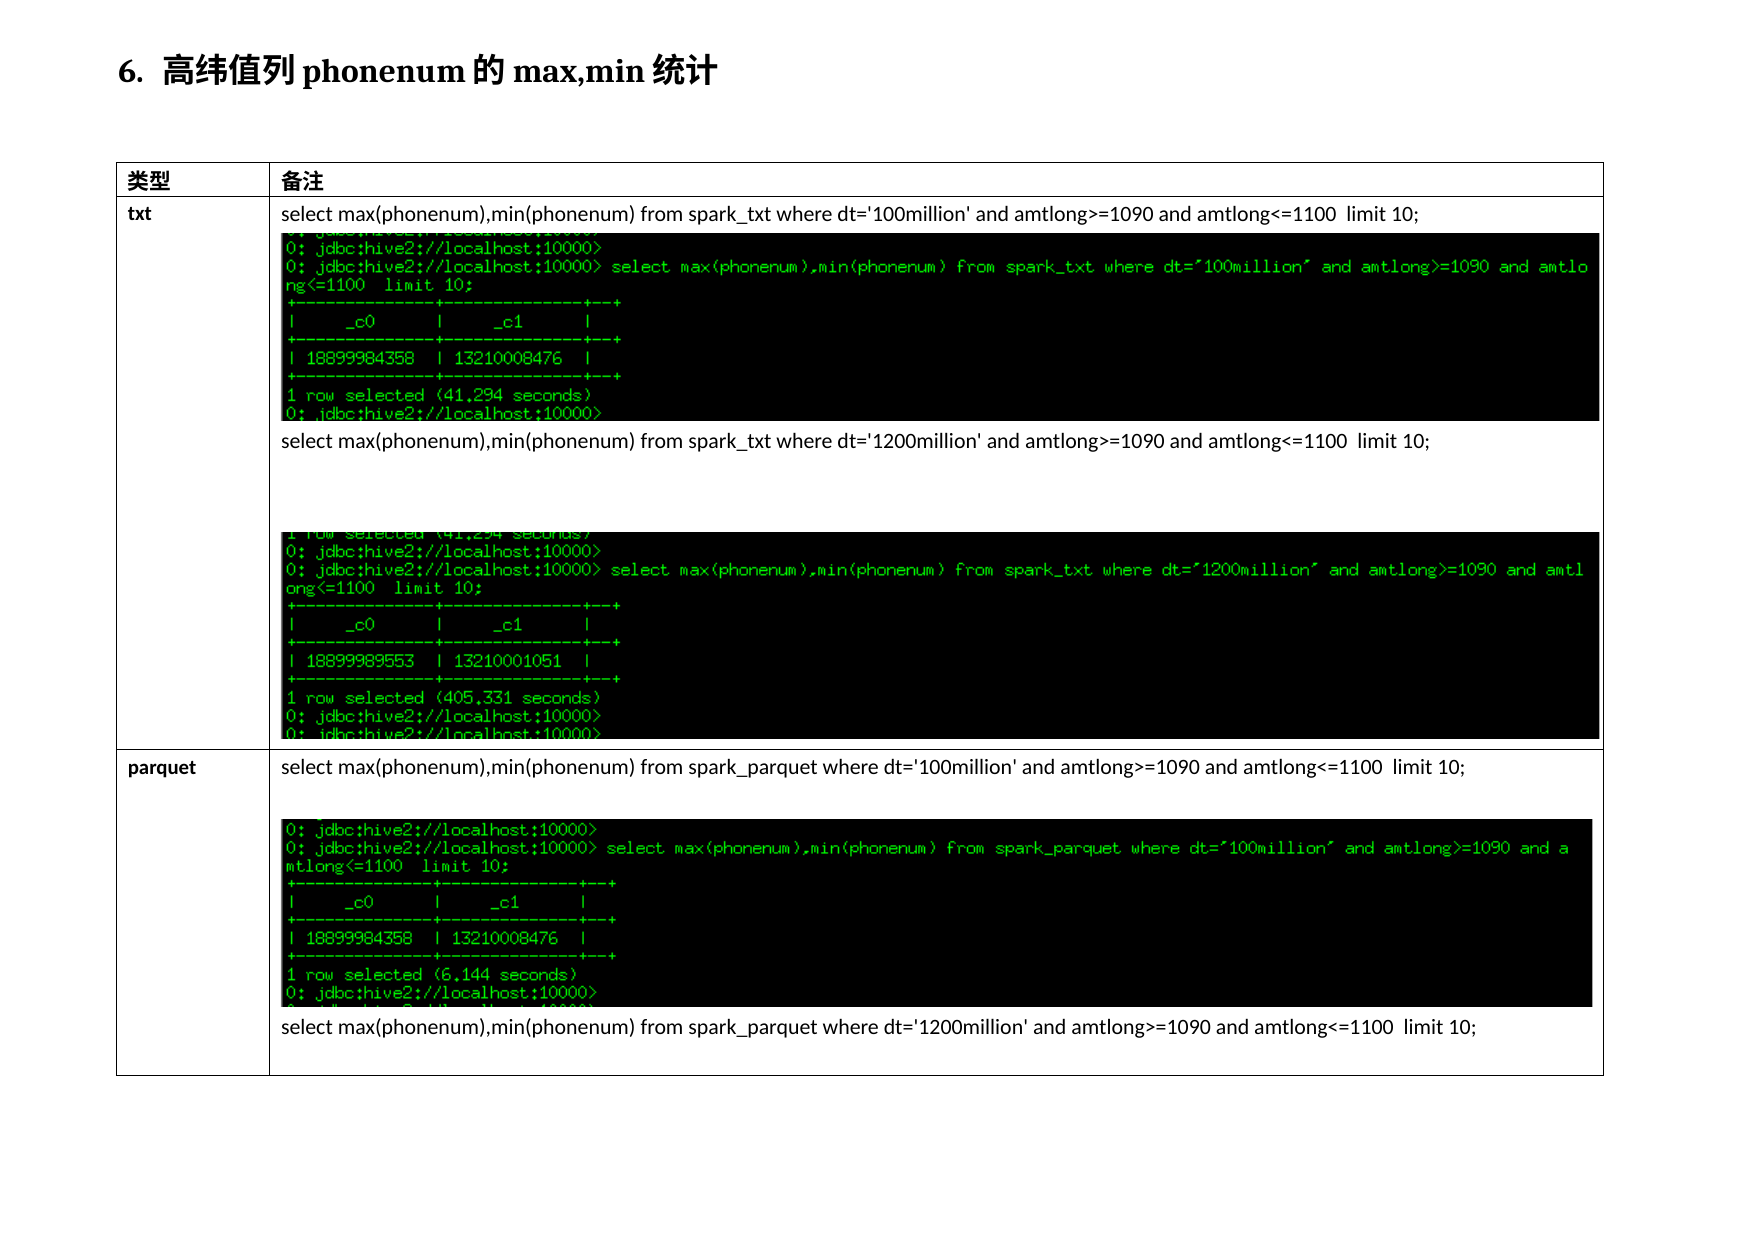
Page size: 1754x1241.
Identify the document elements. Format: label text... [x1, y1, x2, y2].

table_cell select max(phonenum),min(phonenum) from spark_txt where dt='100million' and amtlong>=1090 and amtlong<=1100 limit 10; select max(phonenum),min(phonenum) from spark_txt where dt='1200million' and amtlong>=1090 and amtlong<=1100 limit 10; [270, 197, 1603, 749]
table_header 备注 [270, 163, 1603, 196]
picture [280, 819, 1593, 1007]
picture [280, 233, 1600, 421]
table_cell parquet [117, 750, 269, 1075]
picture [280, 532, 1600, 739]
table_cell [270, 750, 1603, 1075]
subtitle 高纬值列phonenum的max,min统计 [118, 35, 1695, 100]
table_header 类型 [117, 163, 269, 196]
table_cell txt [117, 197, 269, 749]
